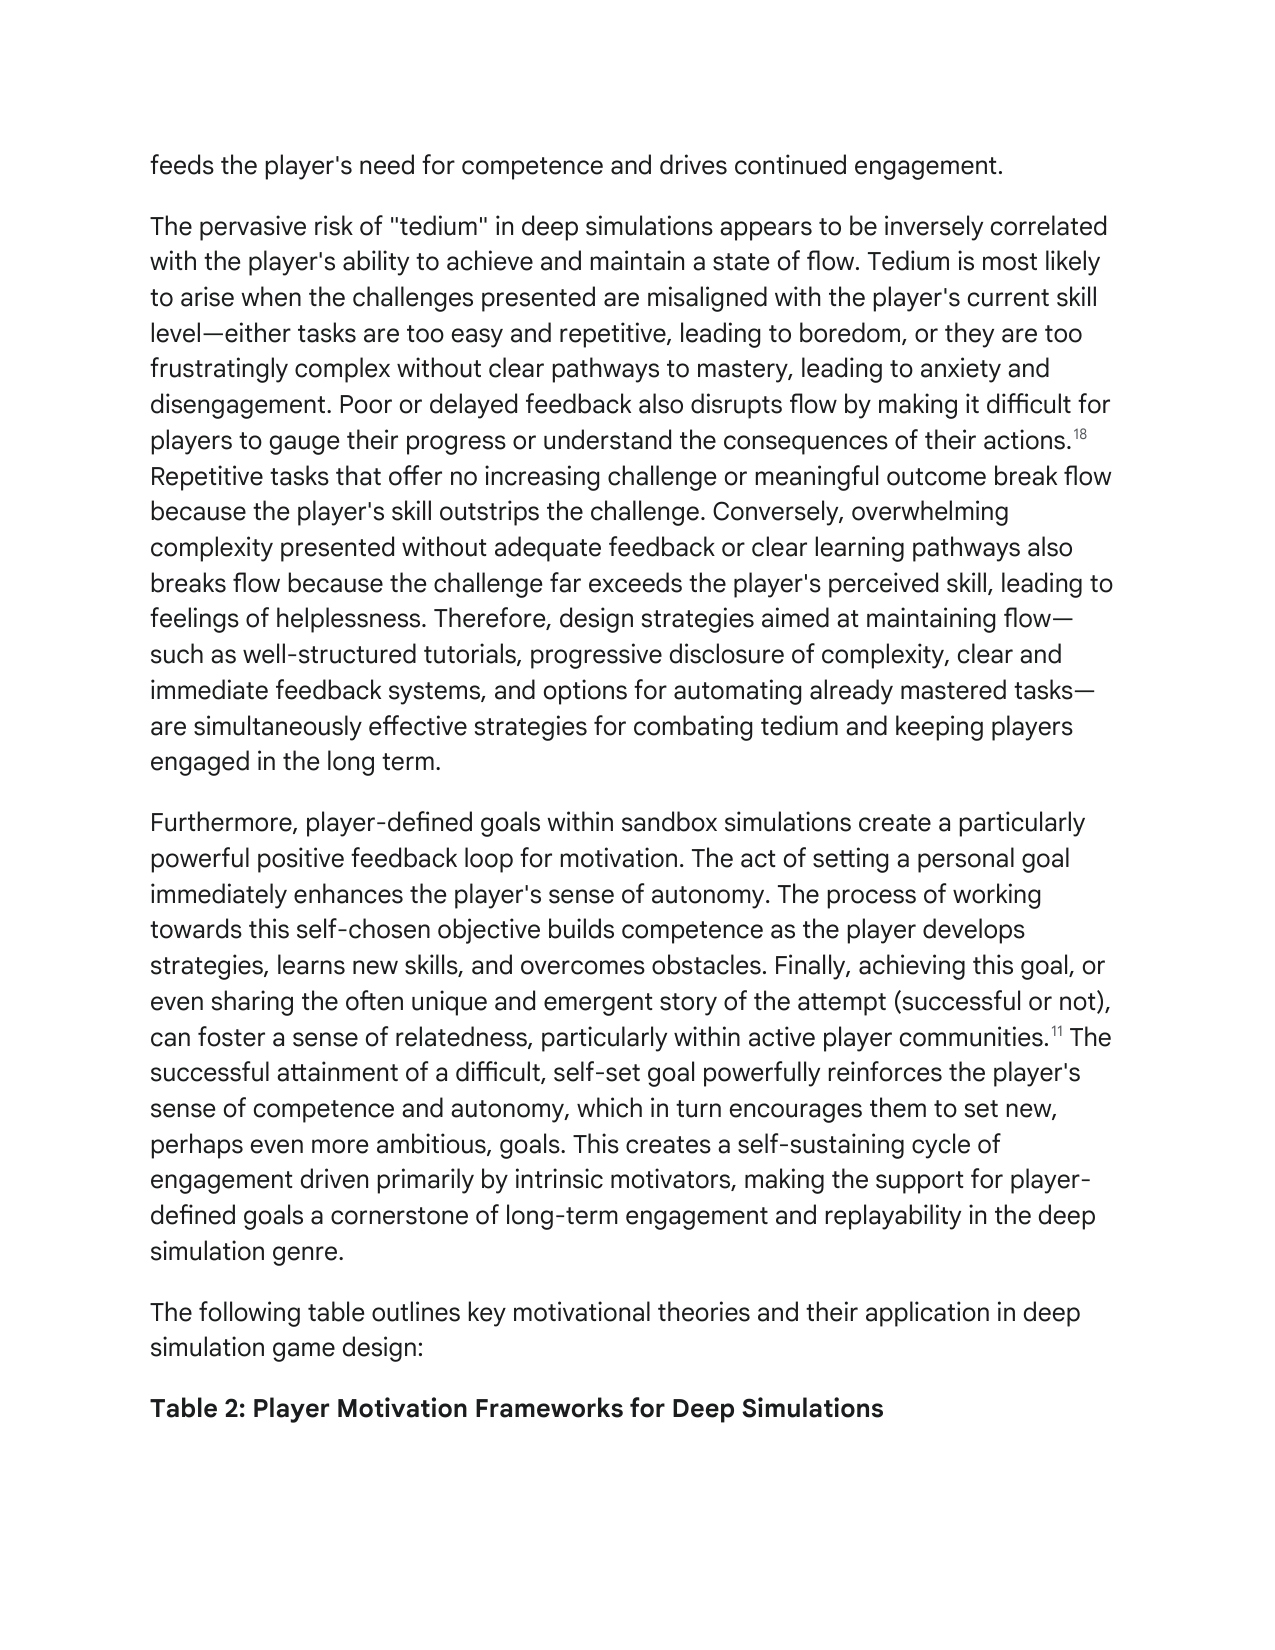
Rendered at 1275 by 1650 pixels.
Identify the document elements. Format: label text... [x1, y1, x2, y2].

text Table 2: Player Motivation Frameworks for Deep Simulations [150, 1393, 1125, 1425]
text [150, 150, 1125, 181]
text The following table outlines key motivational theories and their application in deep simulation game design: [150, 1297, 1125, 1364]
text Furthermore, player-defined goals within sandbox simulations create a particularly powerful positive feedback loop for motivation. The act of setting a personal goal immediately enhances the player's sense of autonomy. The process of working towards this self-chosen objective builds competence as the player develops strategies, learns new skills, and overcomes obstacles. Finally, achieving this goal, or even sharing the often unique and emergent story of the attempt (successful or not), can foster a sense of relatedness, particularly within active player communities.11 The successful attainment of a difficult, self-set goal powerfully reinforces the player's sense of competence and autonomy, which in turn encourages them to set new, perhaps even more ambitious, goals. This creates a self-sustaining cycle of engagement driven primarily by intrinsic motivators, making the support for player-defined goals a cornerstone of long-term engagement and replayability in the deep simulation genre. [150, 807, 1125, 1267]
text The pervasive risk of "tedium" in deep simulations appears to be inversely correlated with the player's ability to achieve and maintain a state of flow. Tedium is most likely to arise when the challenges presented are misaligned with the player's current skill level—either tasks are too easy and repetitive, leading to boredom, or they are too frustratingly complex without clear pathways to mastery, leading to anxiety and disengagement. Poor or delayed feedback also disrupts flow by making it difficult for players to gauge their progress or understand the consequences of their actions.18 Repetitive tasks that offer no increasing challenge or meaningful outcome break flow because the player's skill outstrips the challenge. Conversely, overwhelming complexity presented without adequate feedback or clear learning pathways also breaks flow because the challenge far exceeds the player's perceived skill, leading to feelings of helplessness. Therefore, design strategies aimed at maintaining flow—such as well-structured tutorials, progressive disclosure of complexity, clear and immediate feedback systems, and options for automating already mastered tasks—are simultaneously effective strategies for combating tedium and keeping players engaged in the long term. [150, 211, 1125, 778]
